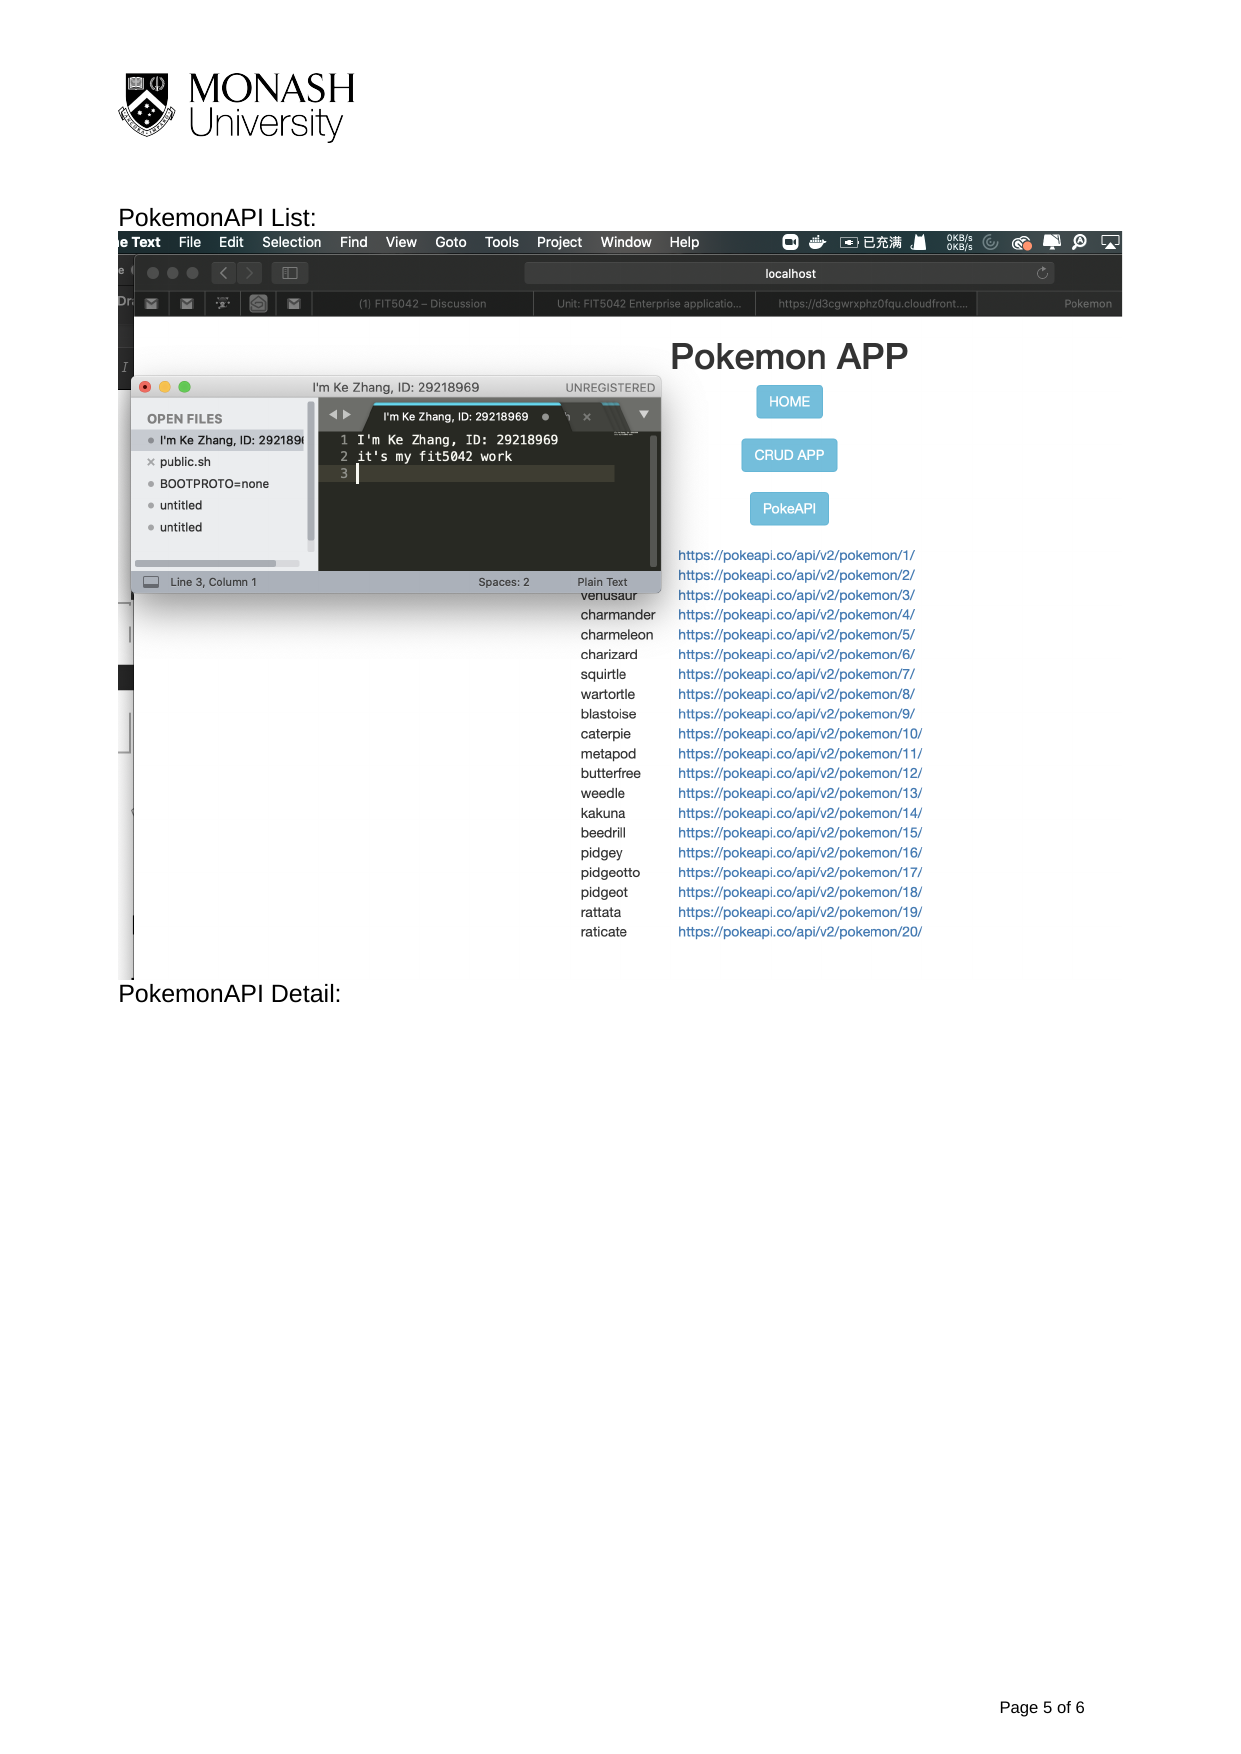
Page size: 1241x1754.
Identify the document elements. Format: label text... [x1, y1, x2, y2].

text PokemonAPI List: [118, 203, 1122, 231]
text PokemonAPI Detail: [118, 980, 1122, 1008]
picture [118, 73, 355, 143]
picture [118, 231, 1123, 980]
